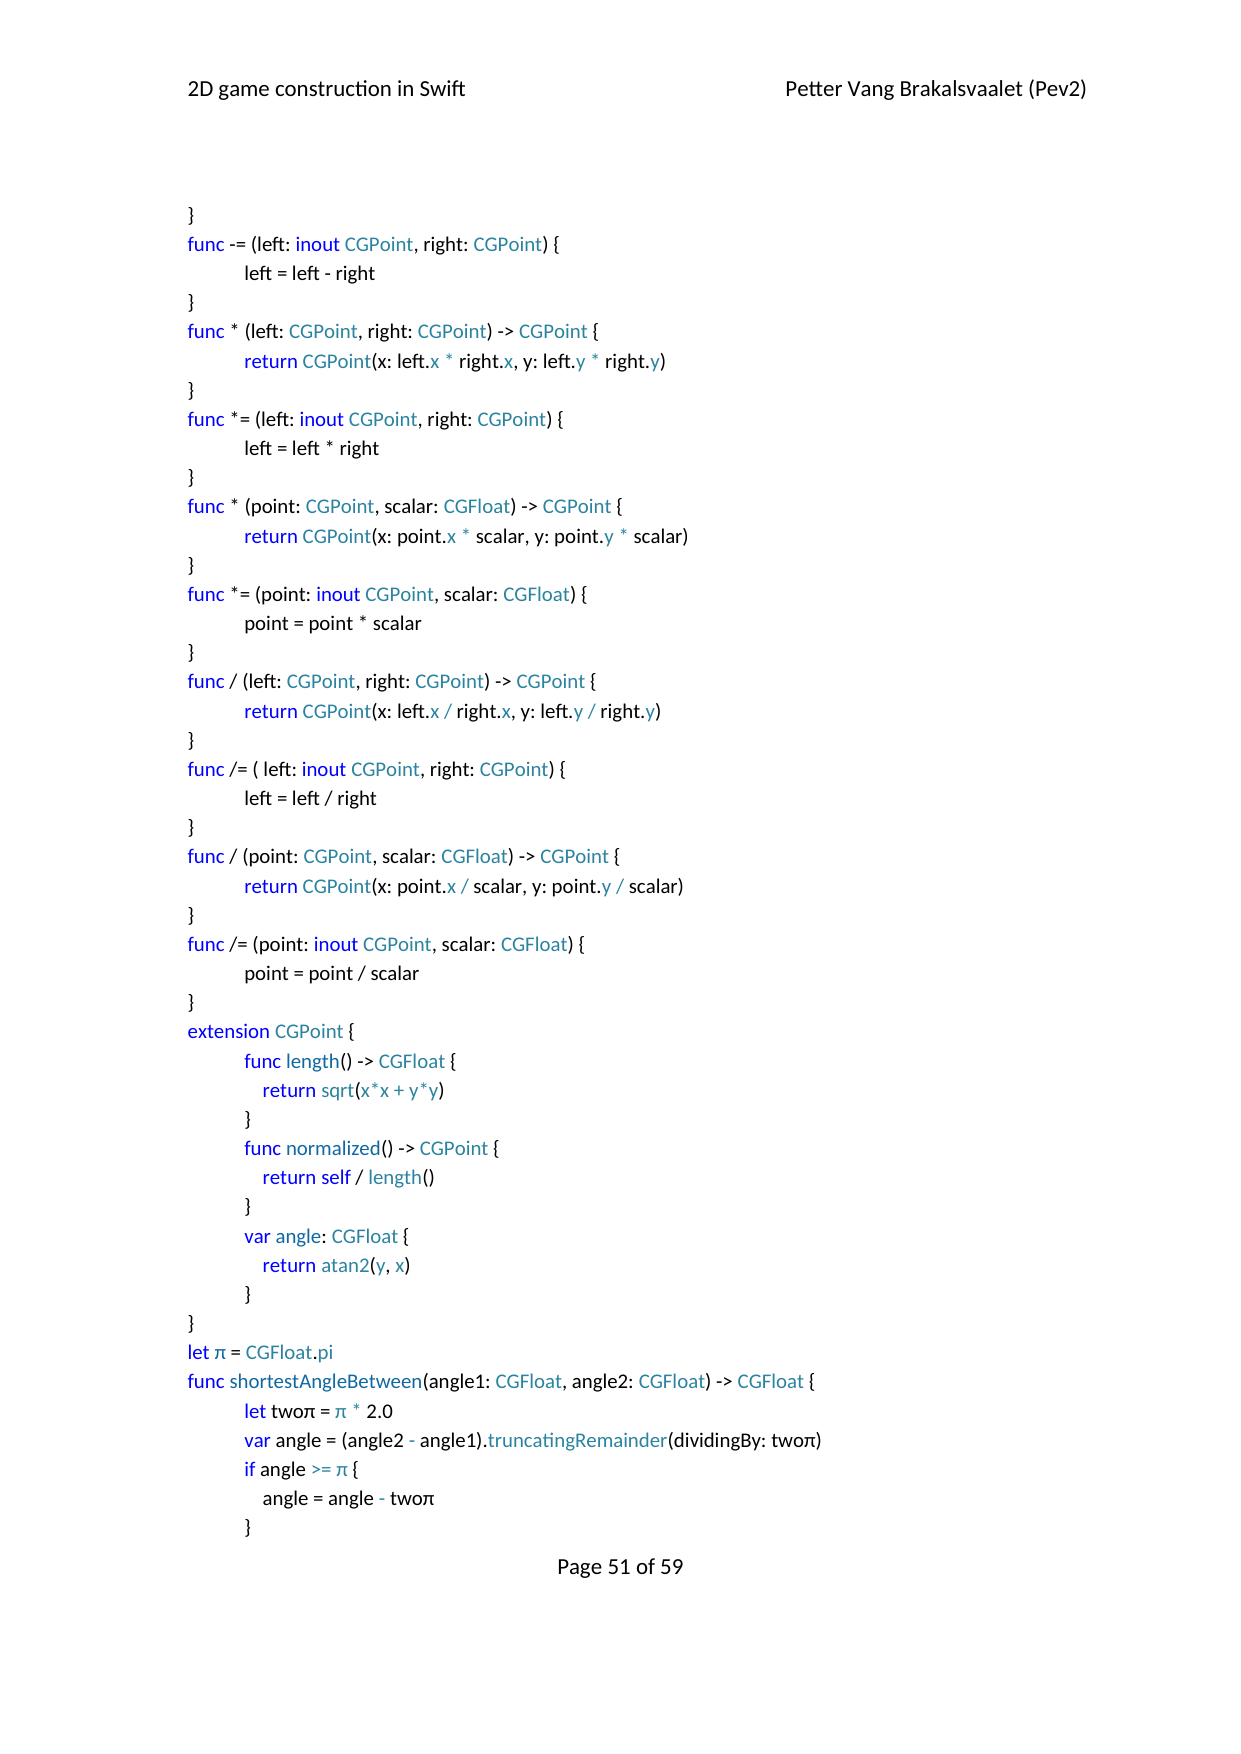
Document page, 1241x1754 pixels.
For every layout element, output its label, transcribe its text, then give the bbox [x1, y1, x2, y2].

text left = left / right [187, 785, 1053, 811]
text func *= (left: inout CGPoint, right: CGPoint) { [187, 406, 1053, 432]
text } [187, 1310, 1053, 1336]
text } [187, 902, 1053, 927]
text if angle >= π { [187, 1456, 1053, 1482]
text } [187, 552, 1053, 577]
text left = left - right [187, 260, 1053, 286]
text } [187, 1106, 1053, 1132]
text return CGPoint(x: point.x * scalar, y: point.y * scalar) [187, 523, 1053, 548]
text return CGPoint(x: point.x / scalar, y: point.y / scalar) [187, 873, 1053, 898]
text func length() -> CGFloat { [187, 1048, 1053, 1073]
text func /= ( left: inout CGPoint, right: CGPoint) { [187, 756, 1053, 782]
text func -= (left: inout CGPoint, right: CGPoint) { [187, 231, 1053, 257]
text var angle = (angle2 - angle1).truncatingRemainder(dividingBy: twoπ) [187, 1427, 1053, 1452]
text } [187, 377, 1053, 402]
text func shortestAngleBetween(angle1: CGFloat, angle2: CGFloat) -> CGFloat { [187, 1369, 1053, 1394]
text return atan2(y, x) [187, 1252, 1053, 1277]
text point = point / scalar [187, 960, 1053, 986]
text return sqrt(x*x + y*y) [187, 1077, 1053, 1102]
text return CGPoint(x: left.x / right.x, y: left.y / right.y) [187, 698, 1053, 723]
text point = point * scalar [187, 610, 1053, 636]
text let π = CGFloat.pi [187, 1339, 1053, 1365]
text func / (left: CGPoint, right: CGPoint) -> CGPoint { [187, 669, 1053, 694]
text return self / length() [187, 1164, 1053, 1190]
text } [187, 989, 1053, 1015]
text } [187, 464, 1053, 490]
text func normalized() -> CGPoint { [187, 1135, 1053, 1161]
text func * (left: CGPoint, right: CGPoint) -> CGPoint { [187, 319, 1053, 344]
text func * (point: CGPoint, scalar: CGFloat) -> CGPoint { [187, 494, 1053, 519]
text } [187, 202, 1053, 227]
text var angle: CGFloat { [187, 1223, 1053, 1248]
text } [187, 814, 1053, 840]
text left = left * right [187, 435, 1053, 461]
text let twoπ = π * 2.0 [187, 1398, 1053, 1423]
text } [187, 1281, 1053, 1307]
text func / (point: CGPoint, scalar: CGFloat) -> CGPoint { [187, 844, 1053, 869]
text func *= (point: inout CGPoint, scalar: CGFloat) { [187, 581, 1053, 607]
text extension CGPoint { [187, 1019, 1053, 1044]
text angle = angle - twoπ [187, 1485, 1053, 1511]
text func /= (point: inout CGPoint, scalar: CGFloat) { [187, 931, 1053, 957]
text } [187, 639, 1053, 665]
text } [187, 289, 1053, 315]
text } [187, 1514, 1053, 1540]
text } [187, 1194, 1053, 1219]
text return CGPoint(x: left.x * right.x, y: left.y * right.y) [187, 348, 1053, 373]
text } [187, 727, 1053, 752]
